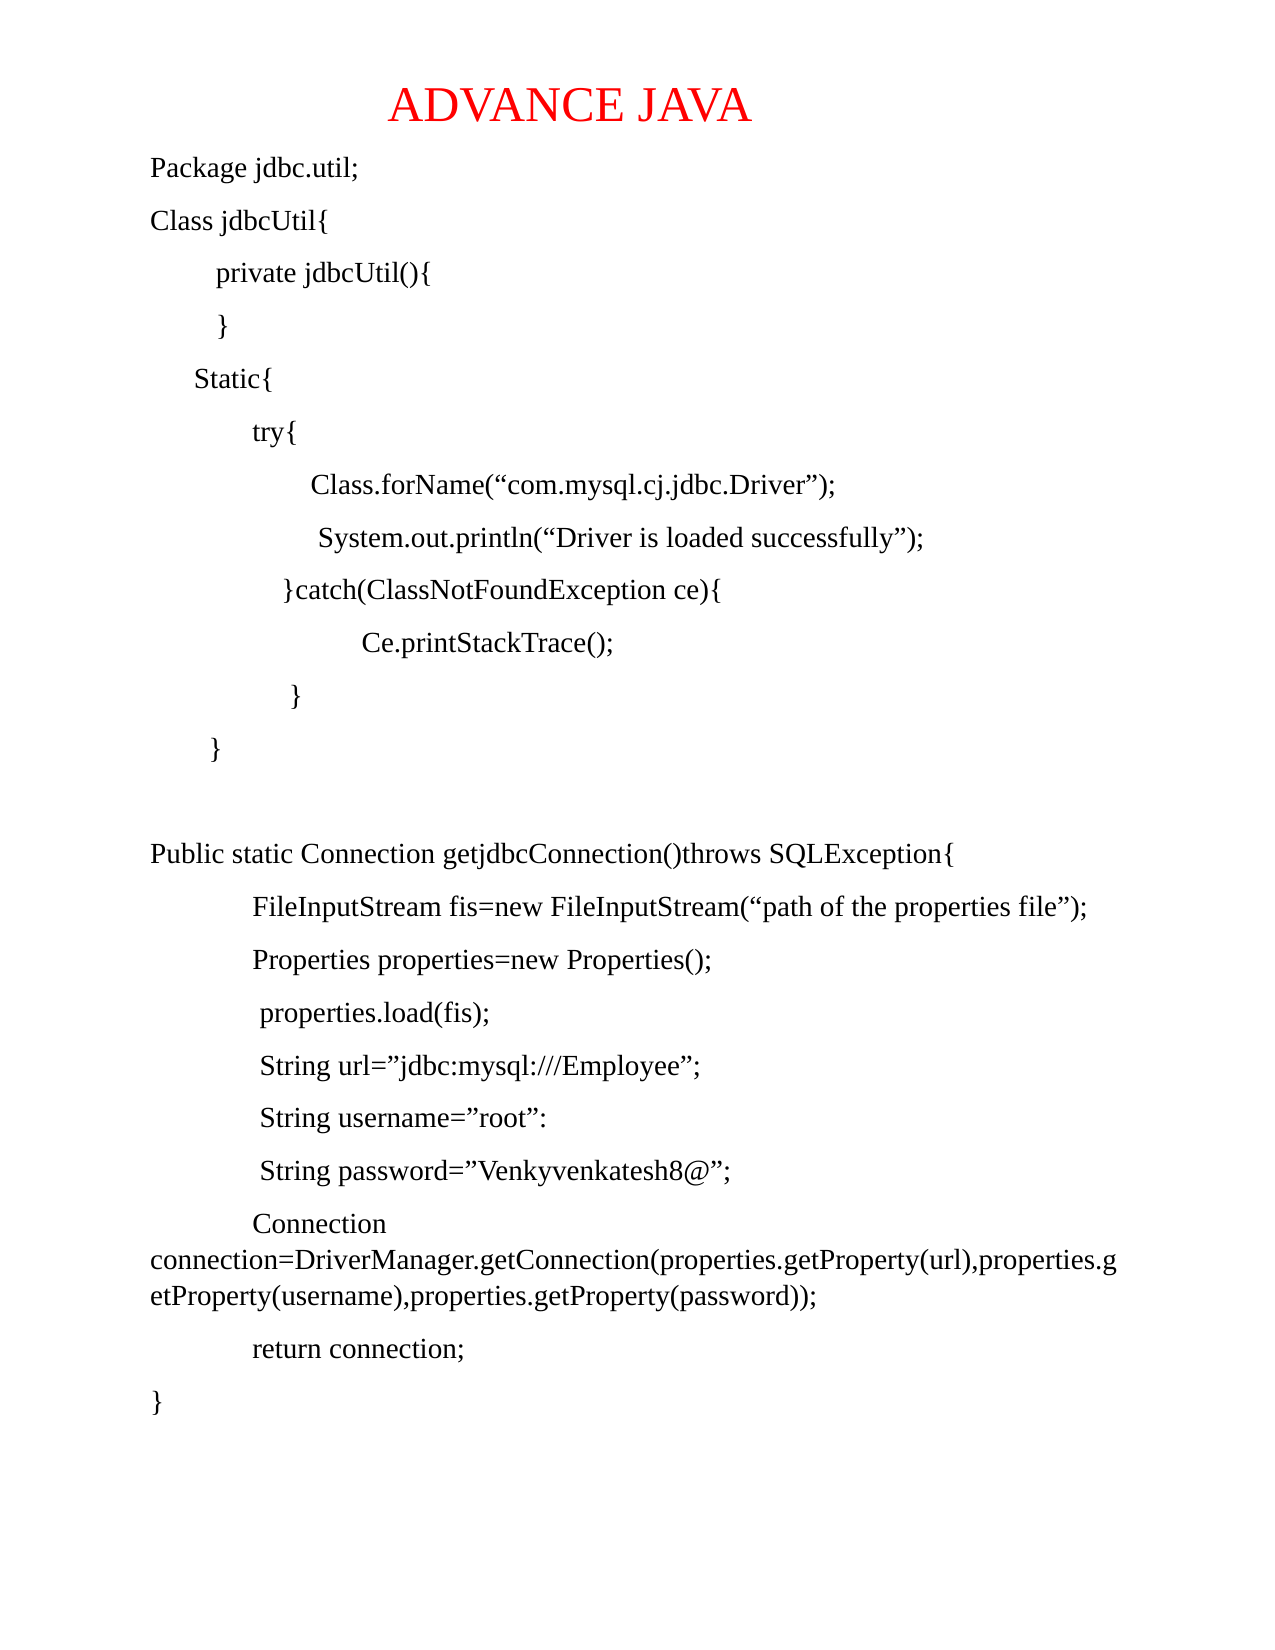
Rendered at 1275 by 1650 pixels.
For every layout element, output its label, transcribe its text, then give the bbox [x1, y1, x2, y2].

text Class jdbcUtil{ [150, 203, 1125, 236]
text } [150, 1384, 1125, 1418]
text Connection connection=DriverManager.getConnection(properties.getProperty(url),properties.getProperty(username),properties.getProperty(password)); [150, 1206, 1125, 1312]
text String url=”jdbc:mysql:///Employee”; [150, 1048, 1125, 1081]
text FileInputStream fis=new FileInputStream(“path of the properties file”); [150, 889, 1125, 923]
text String username=”root”: [150, 1101, 1125, 1134]
text } [150, 731, 1125, 764]
text }catch(ClassNotFoundException ce){ [150, 572, 1125, 606]
text } [150, 678, 1125, 712]
text String password=”Venkyvenkatesh8@”; [150, 1153, 1125, 1187]
text private jdbcUtil(){ [150, 256, 1125, 289]
text return connection; [150, 1331, 1125, 1365]
text Package jdbc.util; [150, 150, 1125, 183]
text properties.load(fis); [150, 995, 1125, 1028]
text try{ [150, 414, 1125, 448]
text Static{ [150, 361, 1125, 395]
text Ce.printStackTrace(); [150, 625, 1125, 659]
text Class.forName(“com.mysql.cj.jdbc.Driver”); [150, 467, 1125, 500]
text } [150, 308, 1125, 342]
text Public static Connection getjdbcConnection()throws SQLException{ [150, 837, 1125, 870]
text Properties properties=new Properties(); [150, 942, 1125, 976]
text System.out.println(“Driver is loaded successfully”); [150, 520, 1125, 553]
